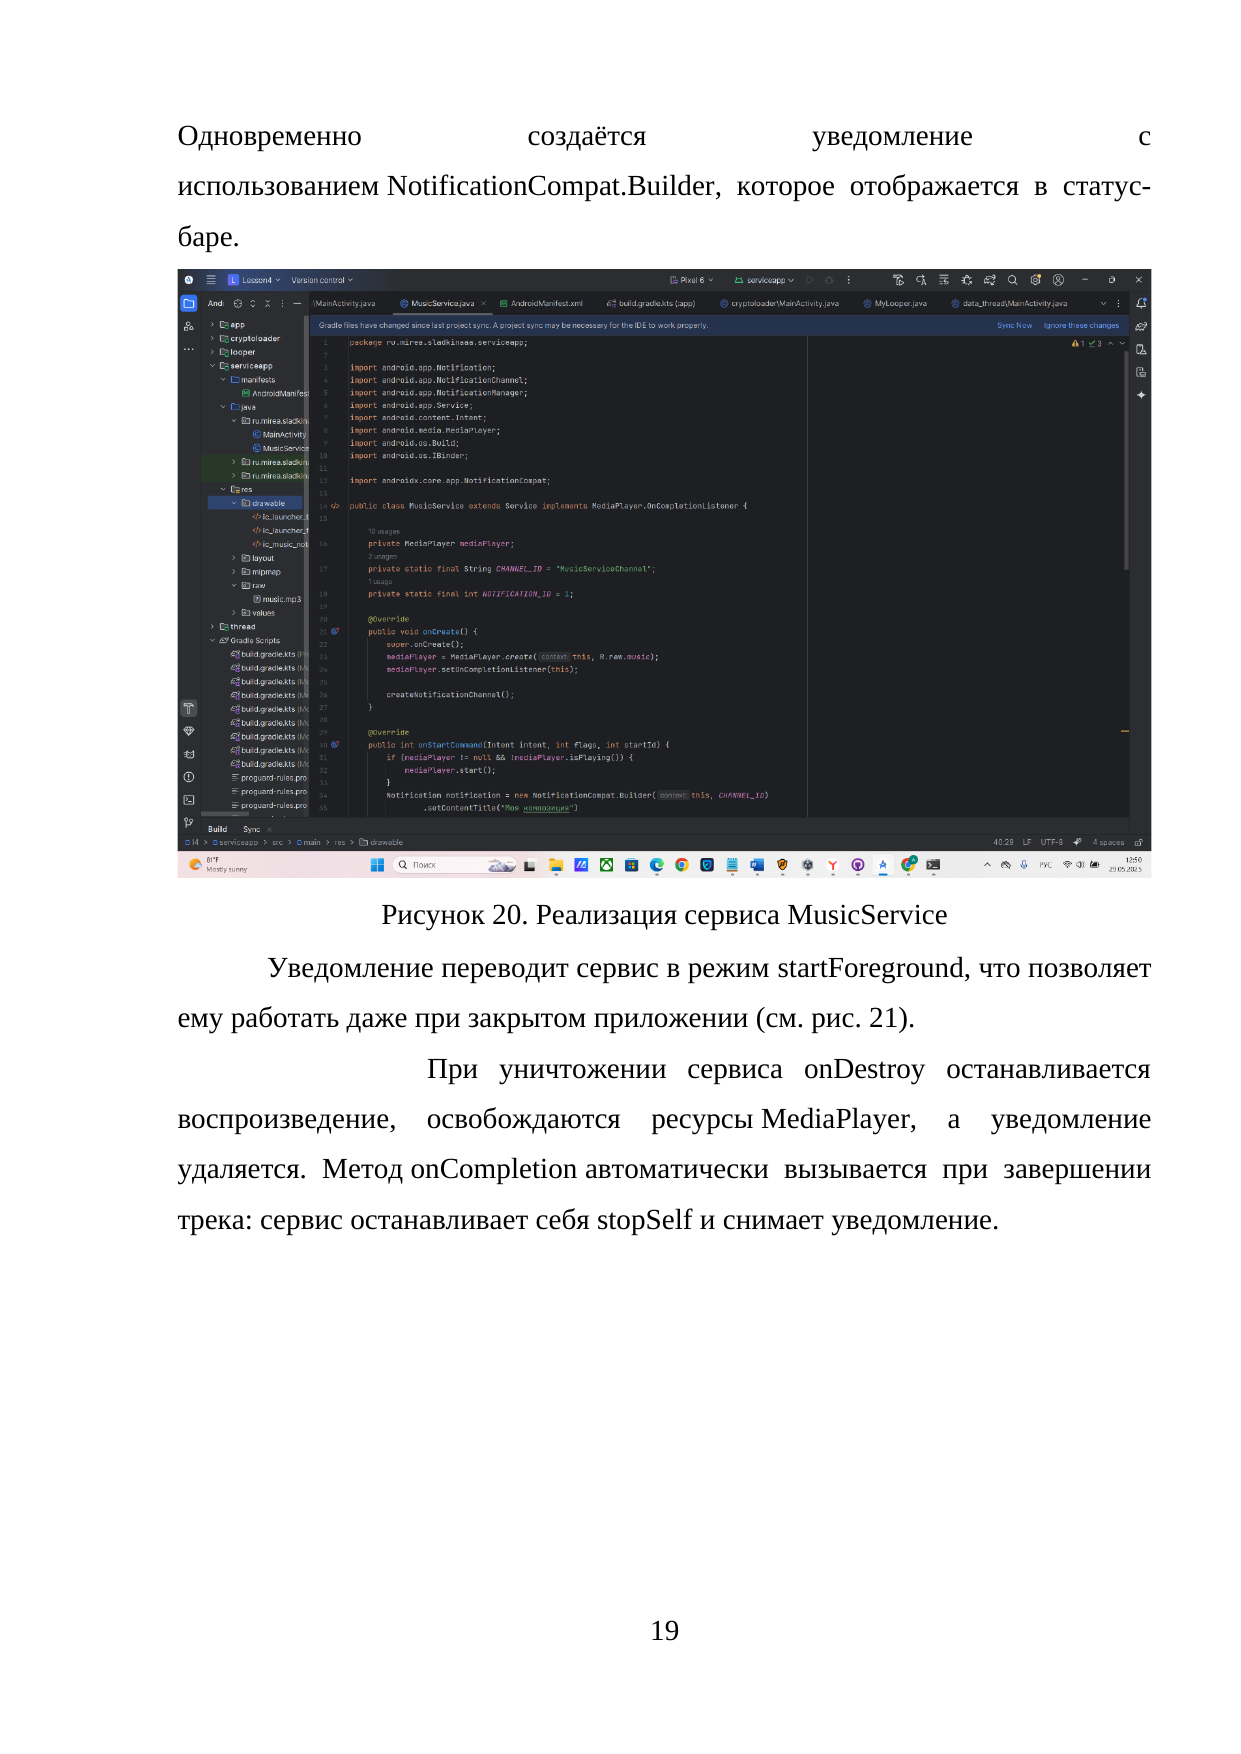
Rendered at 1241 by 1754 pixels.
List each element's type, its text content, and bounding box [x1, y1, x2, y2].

text При уничтожении сервиса onDestroy останавливается воспроизведение, освобождаются ресурсы MediaPlayer, а уведомление удаляется. Метод onCompletion автоматически вызывается при завершении трека: сервис останавливает себя stopSelf и снимает уведомление. [177, 1051, 1152, 1235]
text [177, 118, 1152, 252]
picture [177, 269, 1152, 878]
text Рисунок 20. Реализация сервиса MusicService [177, 897, 1152, 930]
text Уведомление переводит сервис в режим startForeground, что позволяет ему работать даже при закрытом приложении (см. рис. 21). [177, 950, 1152, 1034]
